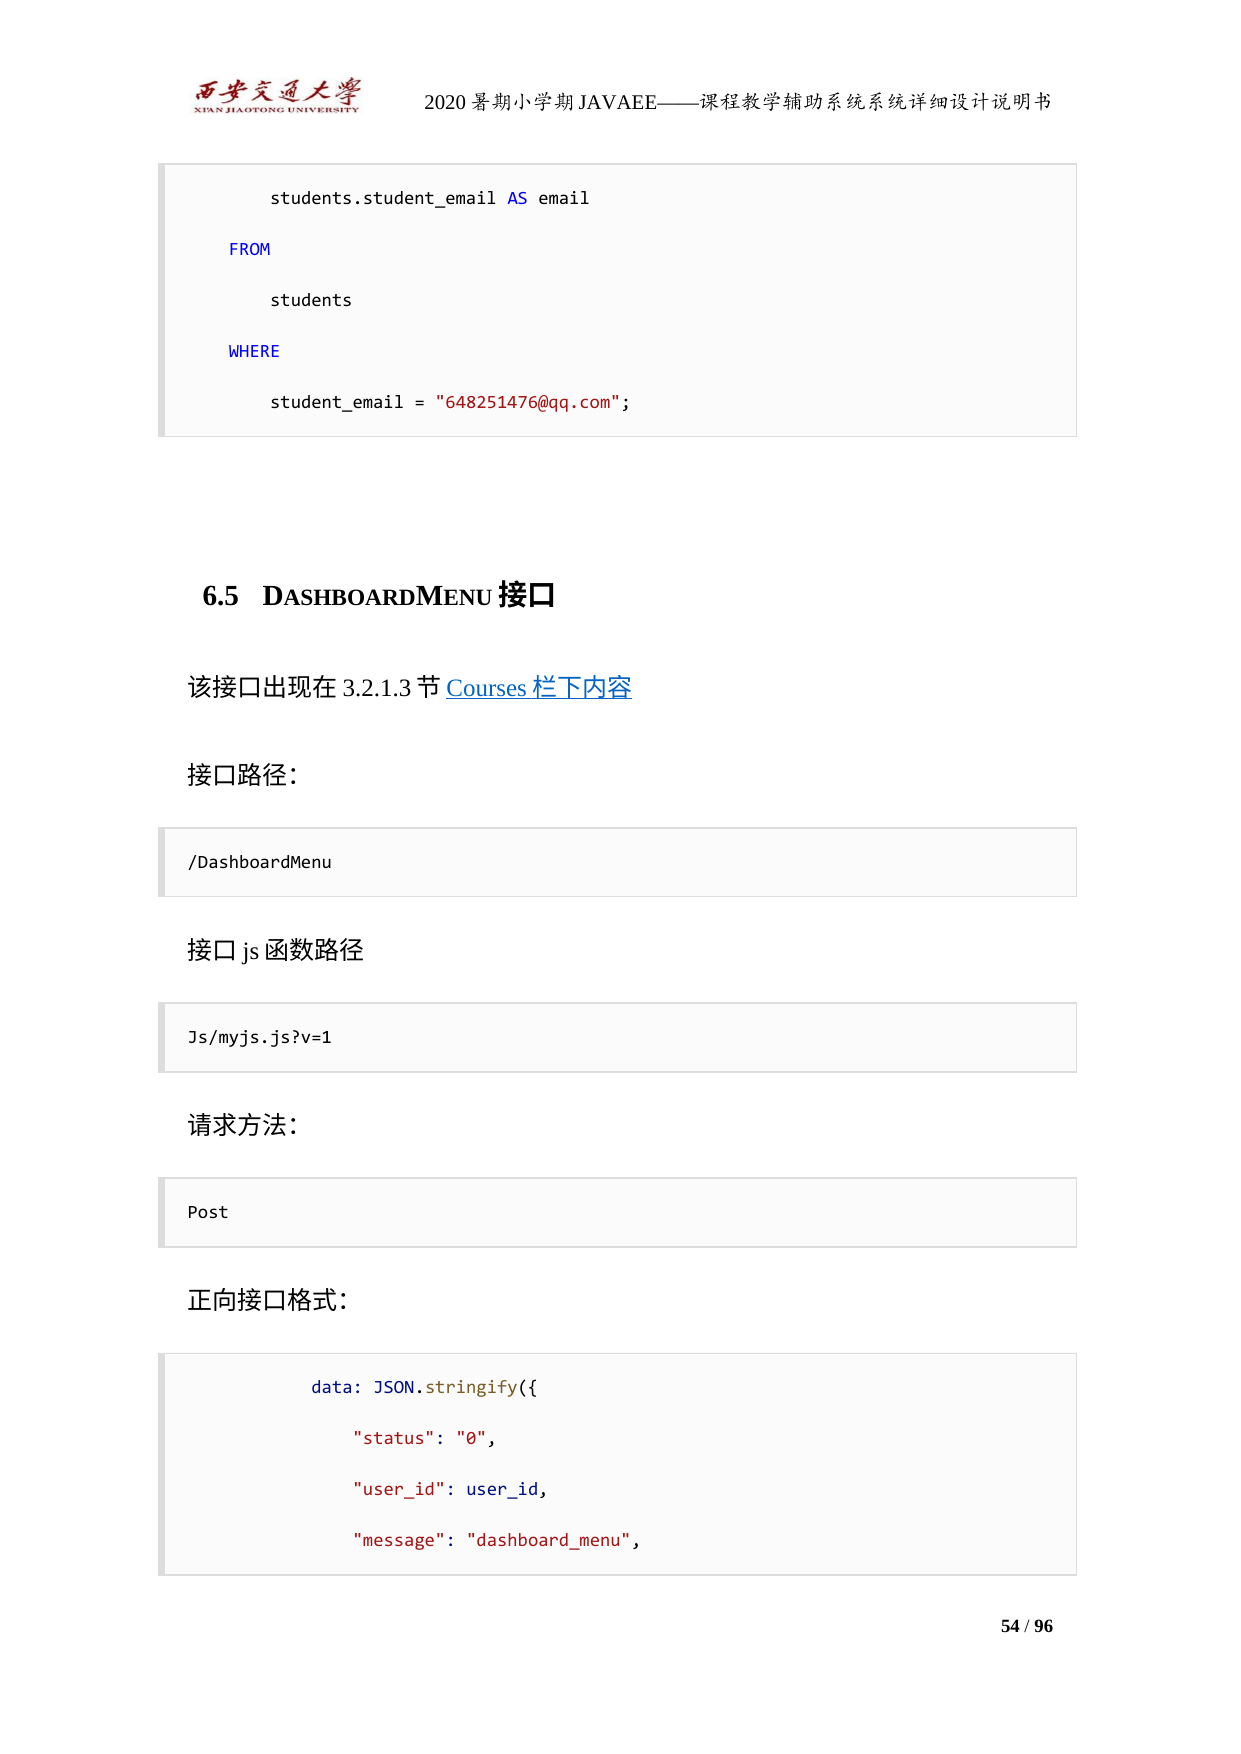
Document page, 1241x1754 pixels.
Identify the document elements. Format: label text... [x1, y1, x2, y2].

text 该接口出现在3.2.1.3节Courses栏下内容 [187, 652, 1053, 719]
subtitle DashboardMenu接口 [202, 558, 1053, 626]
text "user_id": user_id, [165, 1454, 1076, 1505]
text "message": "dashboard_menu", [165, 1505, 1076, 1574]
text Post [165, 1179, 1076, 1246]
text 接口路径： [187, 739, 1053, 807]
picture [189, 77, 364, 114]
text students [165, 265, 1076, 316]
text "status": "0", [165, 1403, 1076, 1454]
text Js/myjs.js?v=1 [165, 1004, 1076, 1071]
text FROM [165, 214, 1076, 265]
text 请求方法： [187, 1089, 1053, 1157]
text /DashboardMenu [165, 829, 1076, 896]
text 正向接口格式： [187, 1265, 1053, 1333]
text 接口js函数路径 [187, 914, 1053, 982]
text data: JSON.stringify({ [165, 1354, 1076, 1403]
text students.student_email AS email [165, 165, 1076, 214]
text WHERE [165, 316, 1076, 367]
text student_email = "648251476@qq.com"; [165, 367, 1076, 436]
